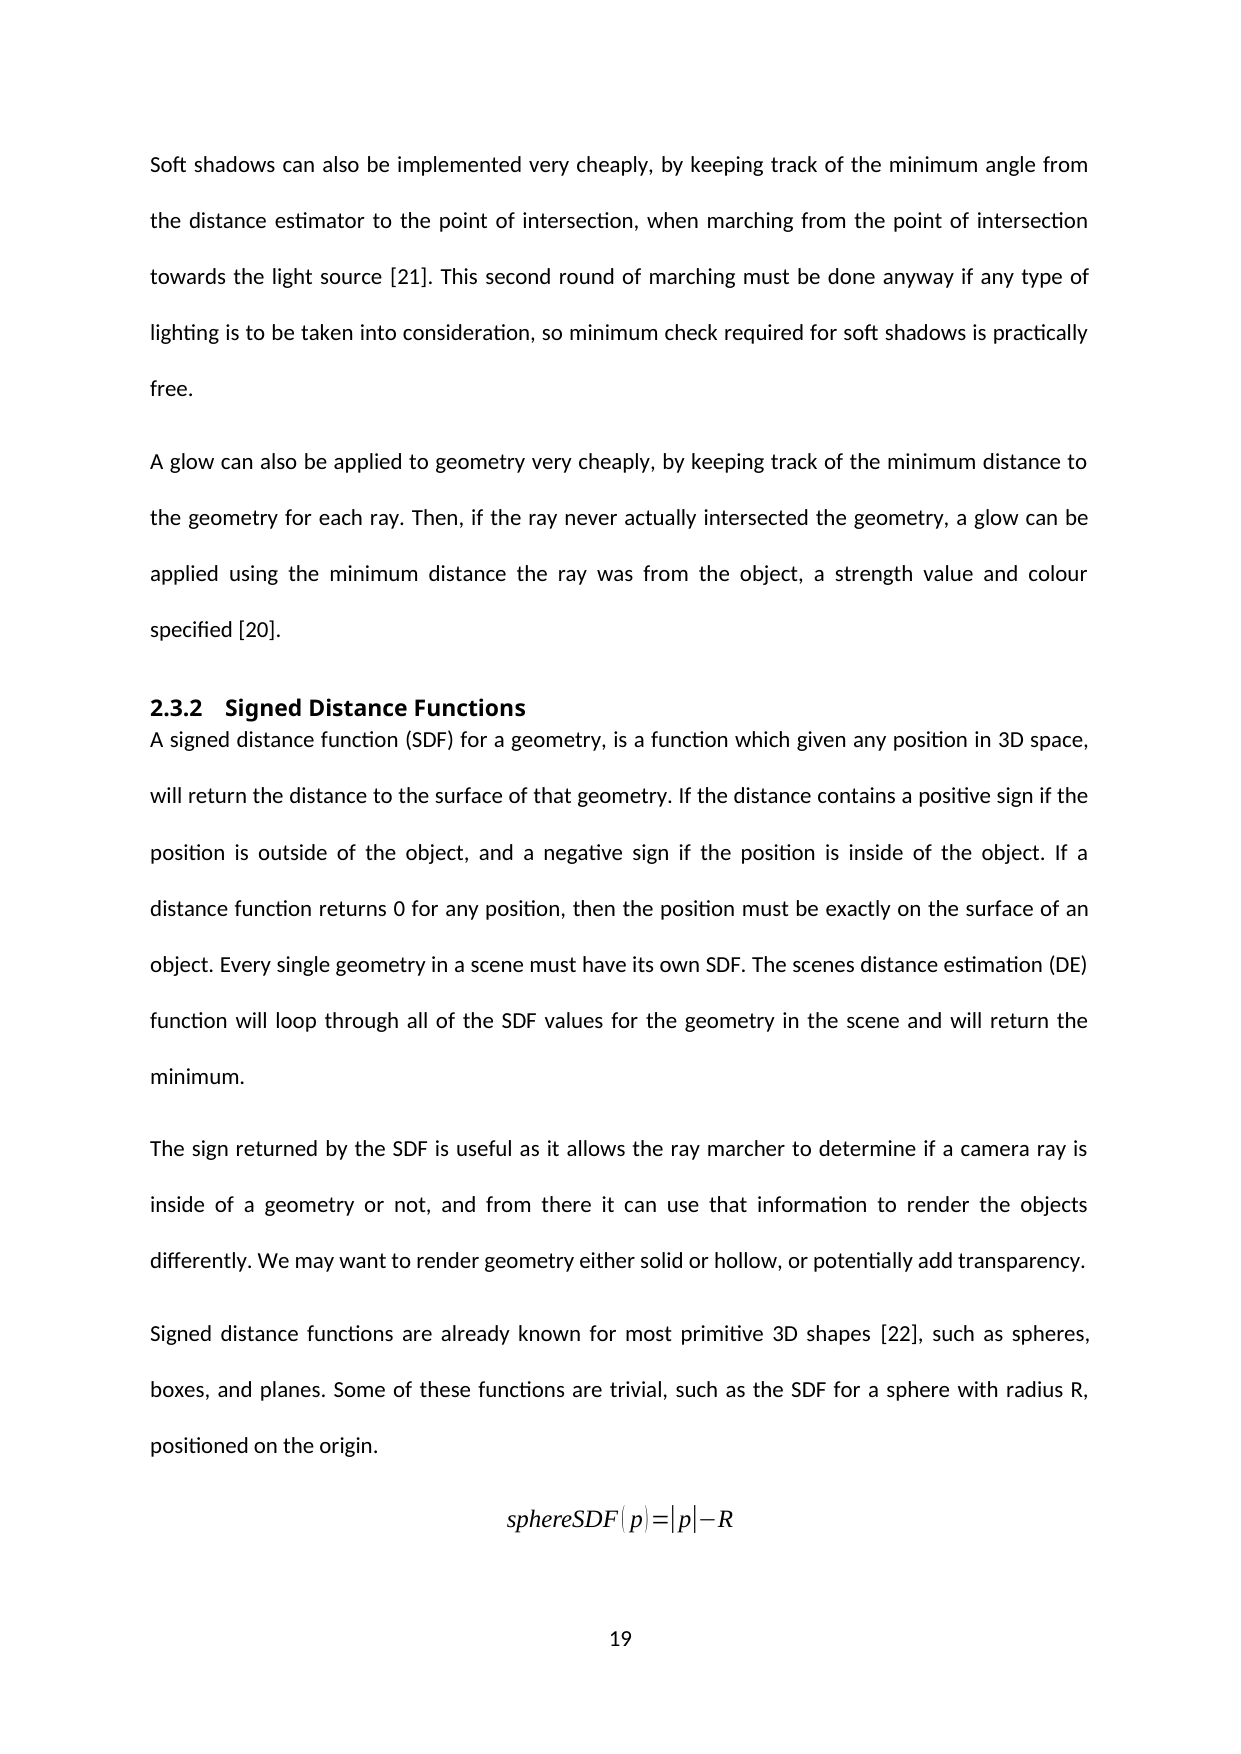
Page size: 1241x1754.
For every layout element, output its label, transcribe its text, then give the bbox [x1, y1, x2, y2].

text The sign returned by the SDF is useful as it allows the ray marcher to determine if a camera ray is inside of a geometry or not, and from there it can use that information to render the objects differently. We may want to render geometry either solid or hollow, or potentially add transparency. [150, 1134, 1090, 1275]
text A signed distance function (SDF) for a geometry, is a function which given any position in 3D space, will return the distance to the surface of that geometry. If the distance contains a positive sign if the position is outside of the object, and a negative sign if the position is inside of the object. If a distance function returns 0 for any position, then the position must be exactly on the surface of an object. Every single geometry in a scene must have its own SDF. The scenes distance estimation (DE) function will loop through all of the SDF values for the geometry in the scene and will return the minimum. [150, 726, 1090, 1090]
text Signed distance functions are already known for most primitive 3D shapes , such as spheres, boxes, and planes. Some of these functions are trivial, such as the SDF for a sphere with radius R, positioned on the origin. [150, 1319, 1090, 1459]
text Soft shadows can also be implemented very cheaply, by keeping track of the minimum angle from the distance estimator to the point of intersection, when marching from the point of intersection towards the light source . This second round of marching must be done anyway if any type of lighting is to be taken into consideration, so minimum check required for soft shadows is practically free. [150, 150, 1090, 402]
subtitle Signed Distance Functions [150, 692, 1090, 723]
text A glow can also be applied to geometry very cheaply, by keeping track of the minimum distance to the geometry for each ray. Then, if the ray never actually intersected the geometry, a glow can be applied using the minimum distance the ray was from the object, a strength value and colour specified . [150, 447, 1090, 643]
